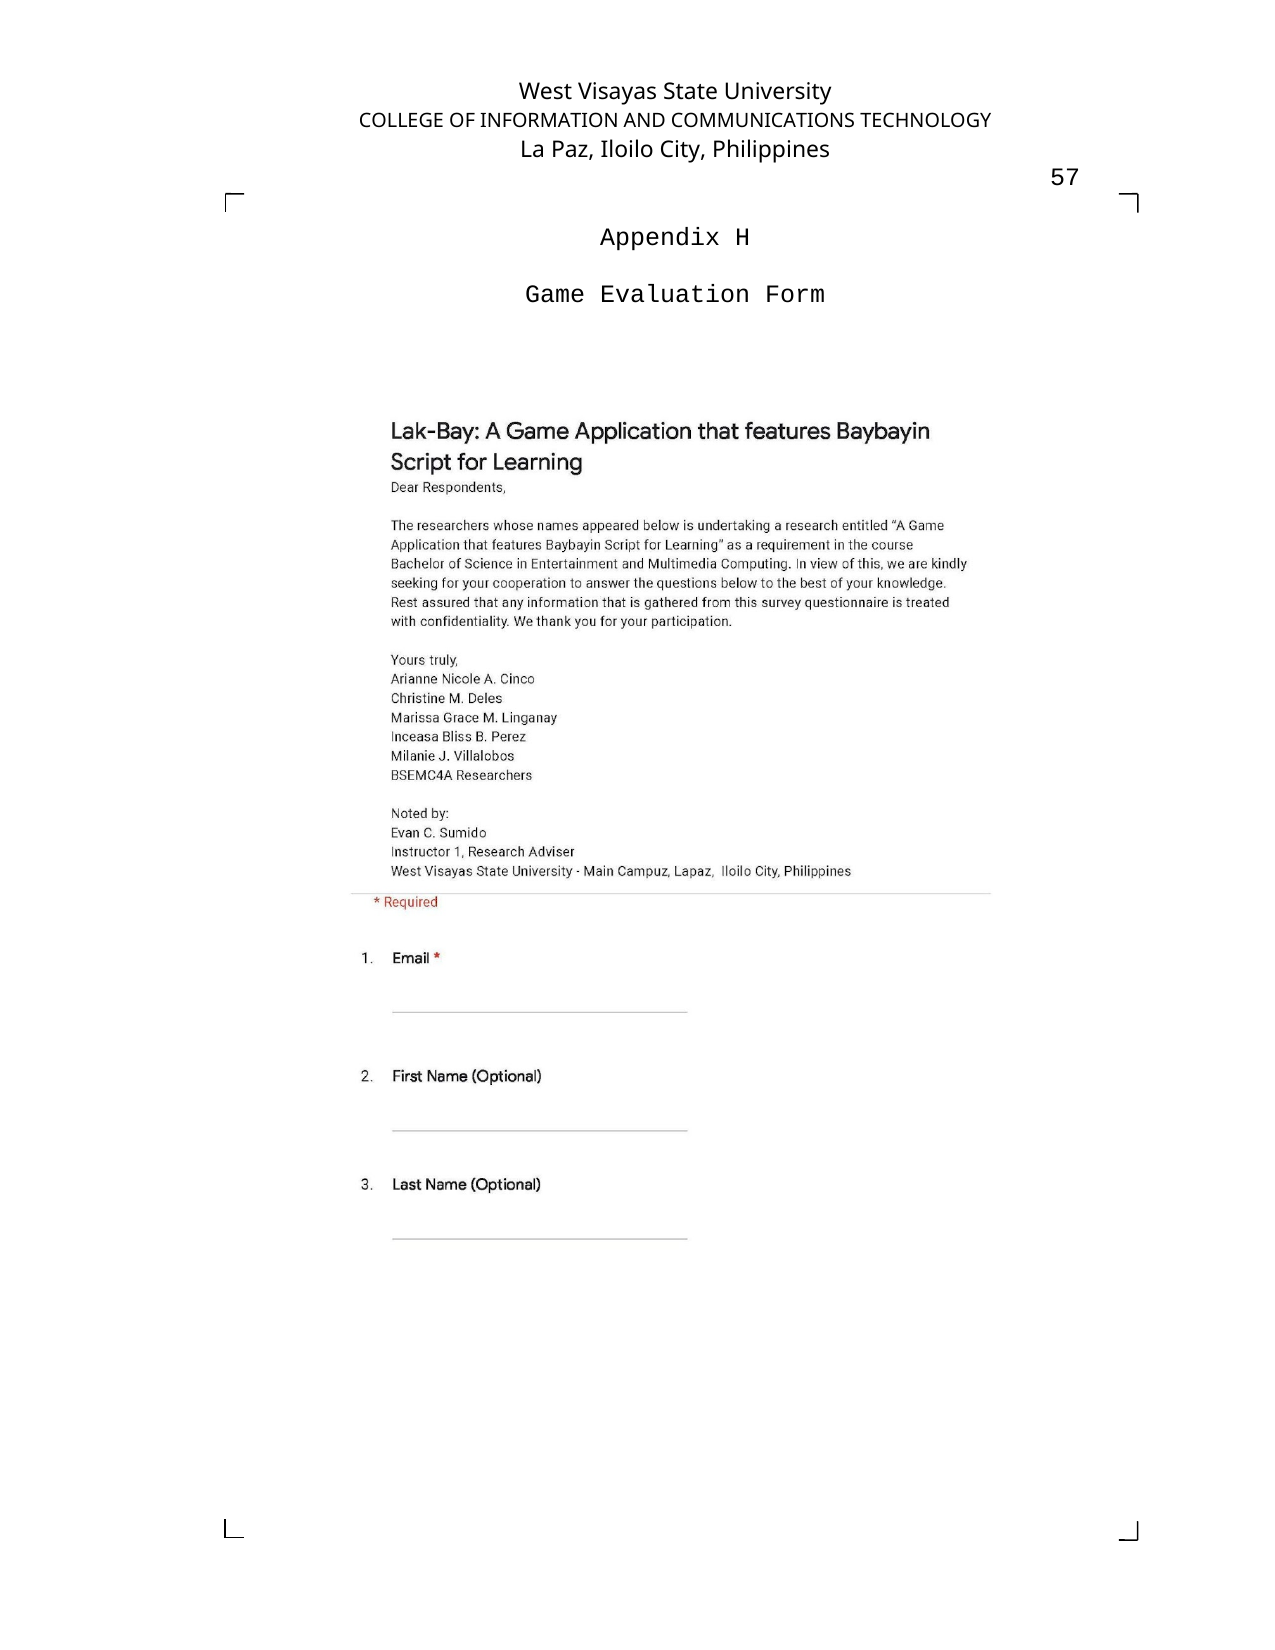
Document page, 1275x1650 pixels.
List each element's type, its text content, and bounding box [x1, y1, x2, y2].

text Game Evaluation Form [225, 282, 1125, 310]
text Appendix H [225, 225, 1125, 253]
picture [283, 338, 1067, 1352]
